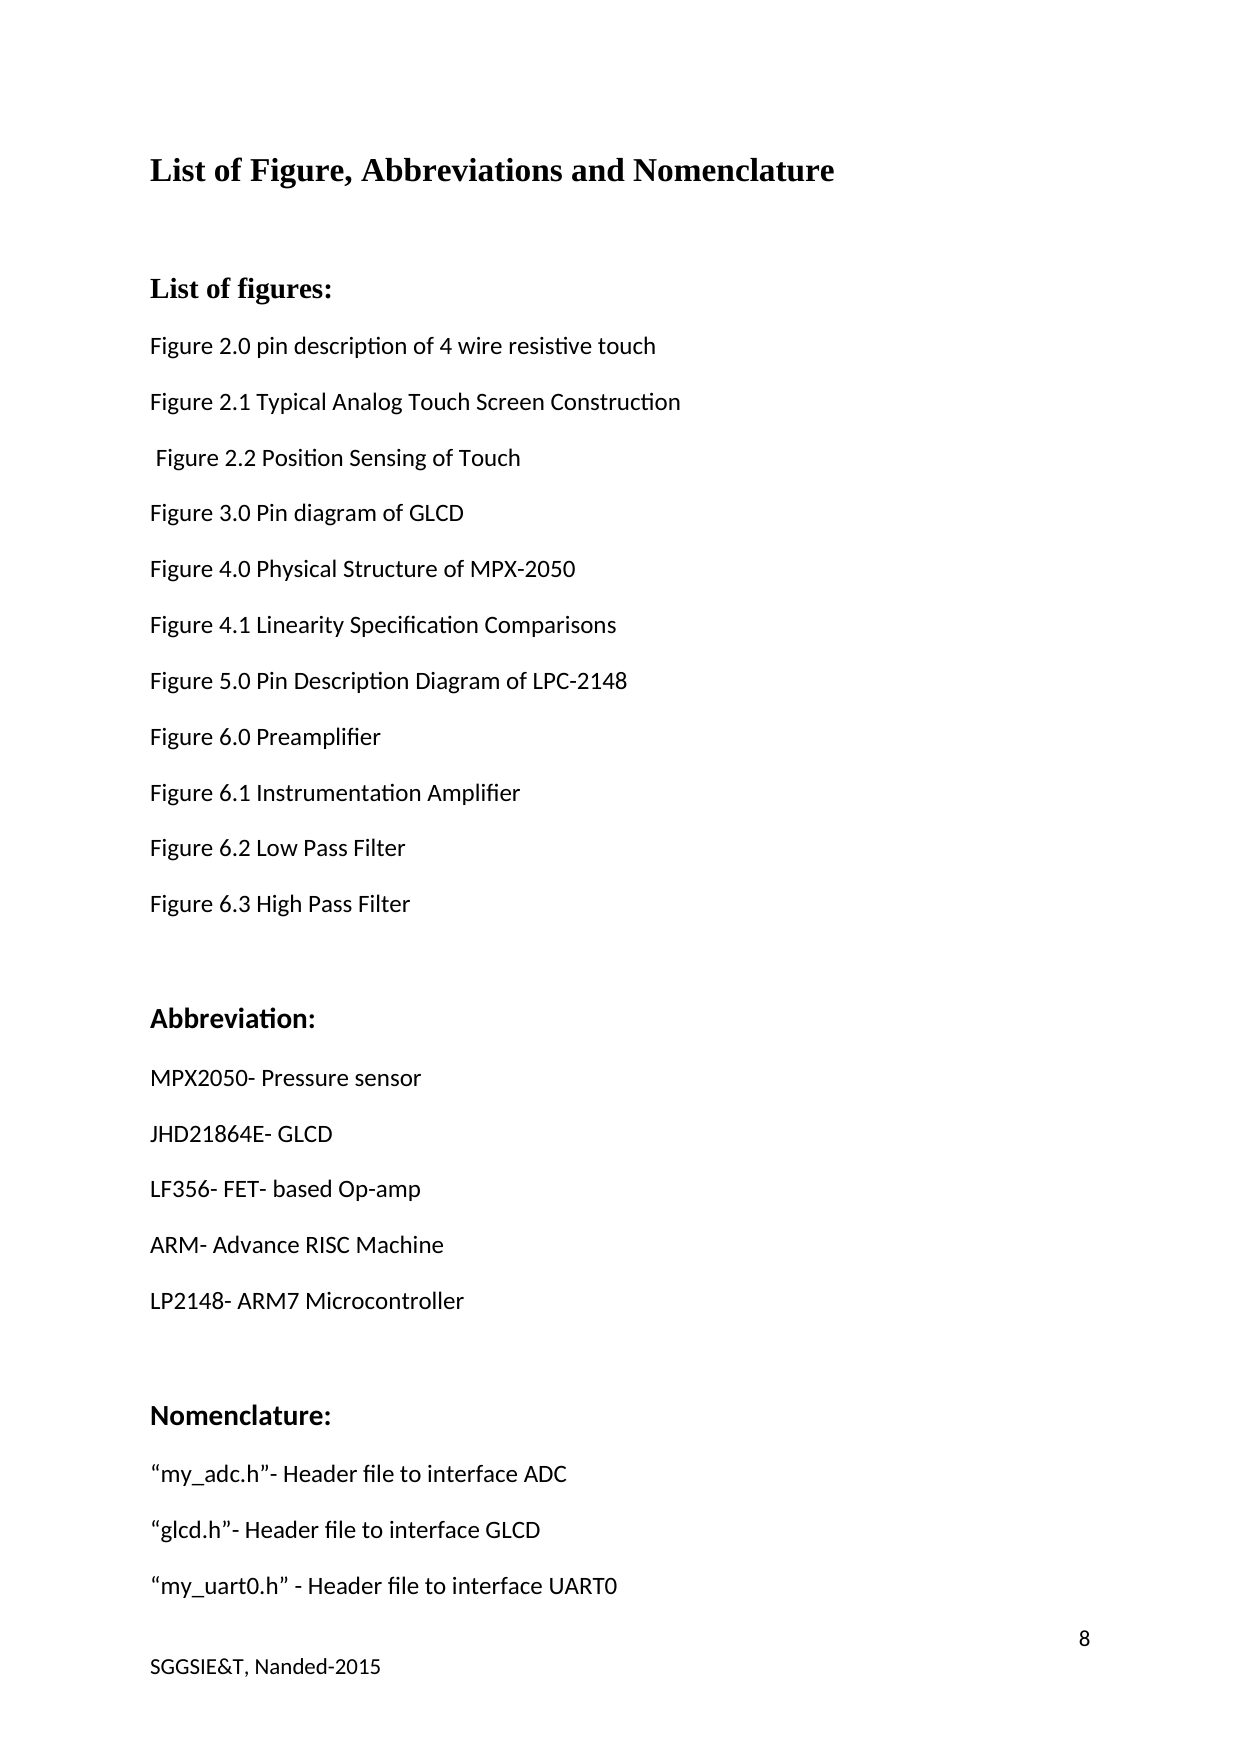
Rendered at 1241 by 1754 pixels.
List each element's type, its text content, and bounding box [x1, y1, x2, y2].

text JHD21864E- GLCD [150, 1118, 1090, 1148]
text LP2148- ARM7 Microcontroller [150, 1285, 1090, 1316]
text Figure 6.0 Preamplifier [150, 721, 1090, 751]
text Abbreviation: [150, 1000, 1090, 1036]
text List of Figure, Abbreviations and Nomenclature [150, 150, 1090, 188]
text Figure 5.0 Pin Description Diagram of LPC-2148 [150, 665, 1090, 696]
text Figure 6.2 Low Pass Filter [150, 833, 1090, 863]
text Figure 3.0 Pin diagram of GLCD [150, 498, 1090, 528]
text Figure 4.1 Linearity Specification Comparisons [150, 609, 1090, 640]
text Nomenclature: [150, 1397, 1090, 1432]
text Figure 2.0 pin description of 4 wire resistive touch [150, 330, 1090, 361]
text Figure 6.3 High Pass Filter [150, 888, 1090, 919]
text Figure 2.1 Typical Analog Touch Screen Construction [150, 386, 1090, 416]
text LF356- FET- based Op-amp [150, 1173, 1090, 1204]
text “my_adc.h”- Header file to interface ADC [150, 1459, 1090, 1489]
text MPX2050- Pressure sensor [150, 1062, 1090, 1092]
text Figure 2.2 Position Sensing of Touch [150, 442, 1090, 472]
text “glcd.h”- Header file to interface GLCD [150, 1514, 1090, 1545]
text Figure 6.1 Instrumentation Amplifier [150, 777, 1090, 807]
text Figure 4.0 Physical Structure of MPX-2050 [150, 553, 1090, 584]
text List of figures: [150, 271, 1090, 304]
text “my_uart0.h” - Header file to interface UART0 [150, 1570, 1090, 1601]
text ARM- Advance RISC Machine [150, 1229, 1090, 1260]
